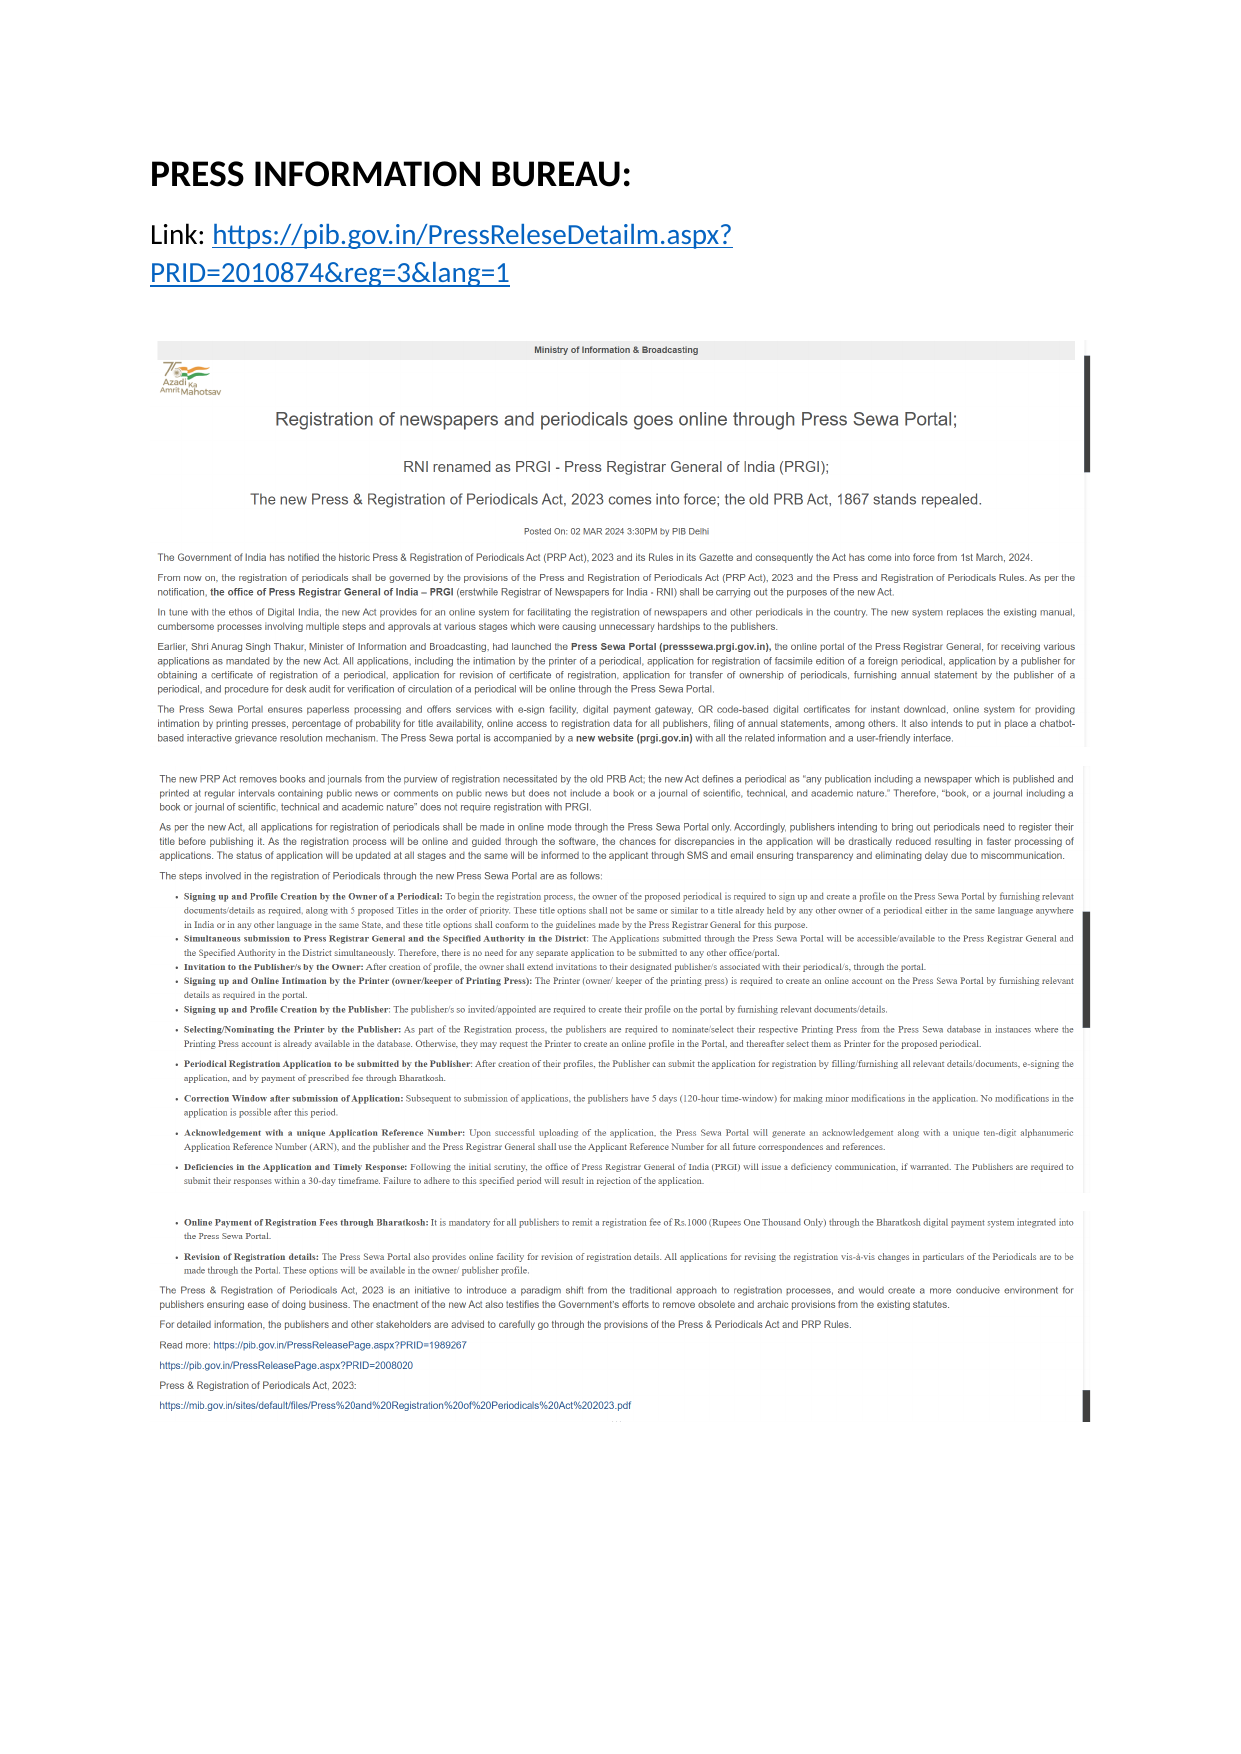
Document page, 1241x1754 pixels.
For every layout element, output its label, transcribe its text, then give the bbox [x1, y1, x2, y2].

picture [150, 766, 1091, 1193]
picture [150, 1211, 1091, 1422]
text PRESS INFORMATION BUREAU: [150, 150, 1090, 196]
picture [150, 340, 1091, 747]
text Link: https://pib.gov.in/PressReleseDetailm.aspx?PRID=2010874&reg=3&lang=1 [150, 216, 1090, 290]
